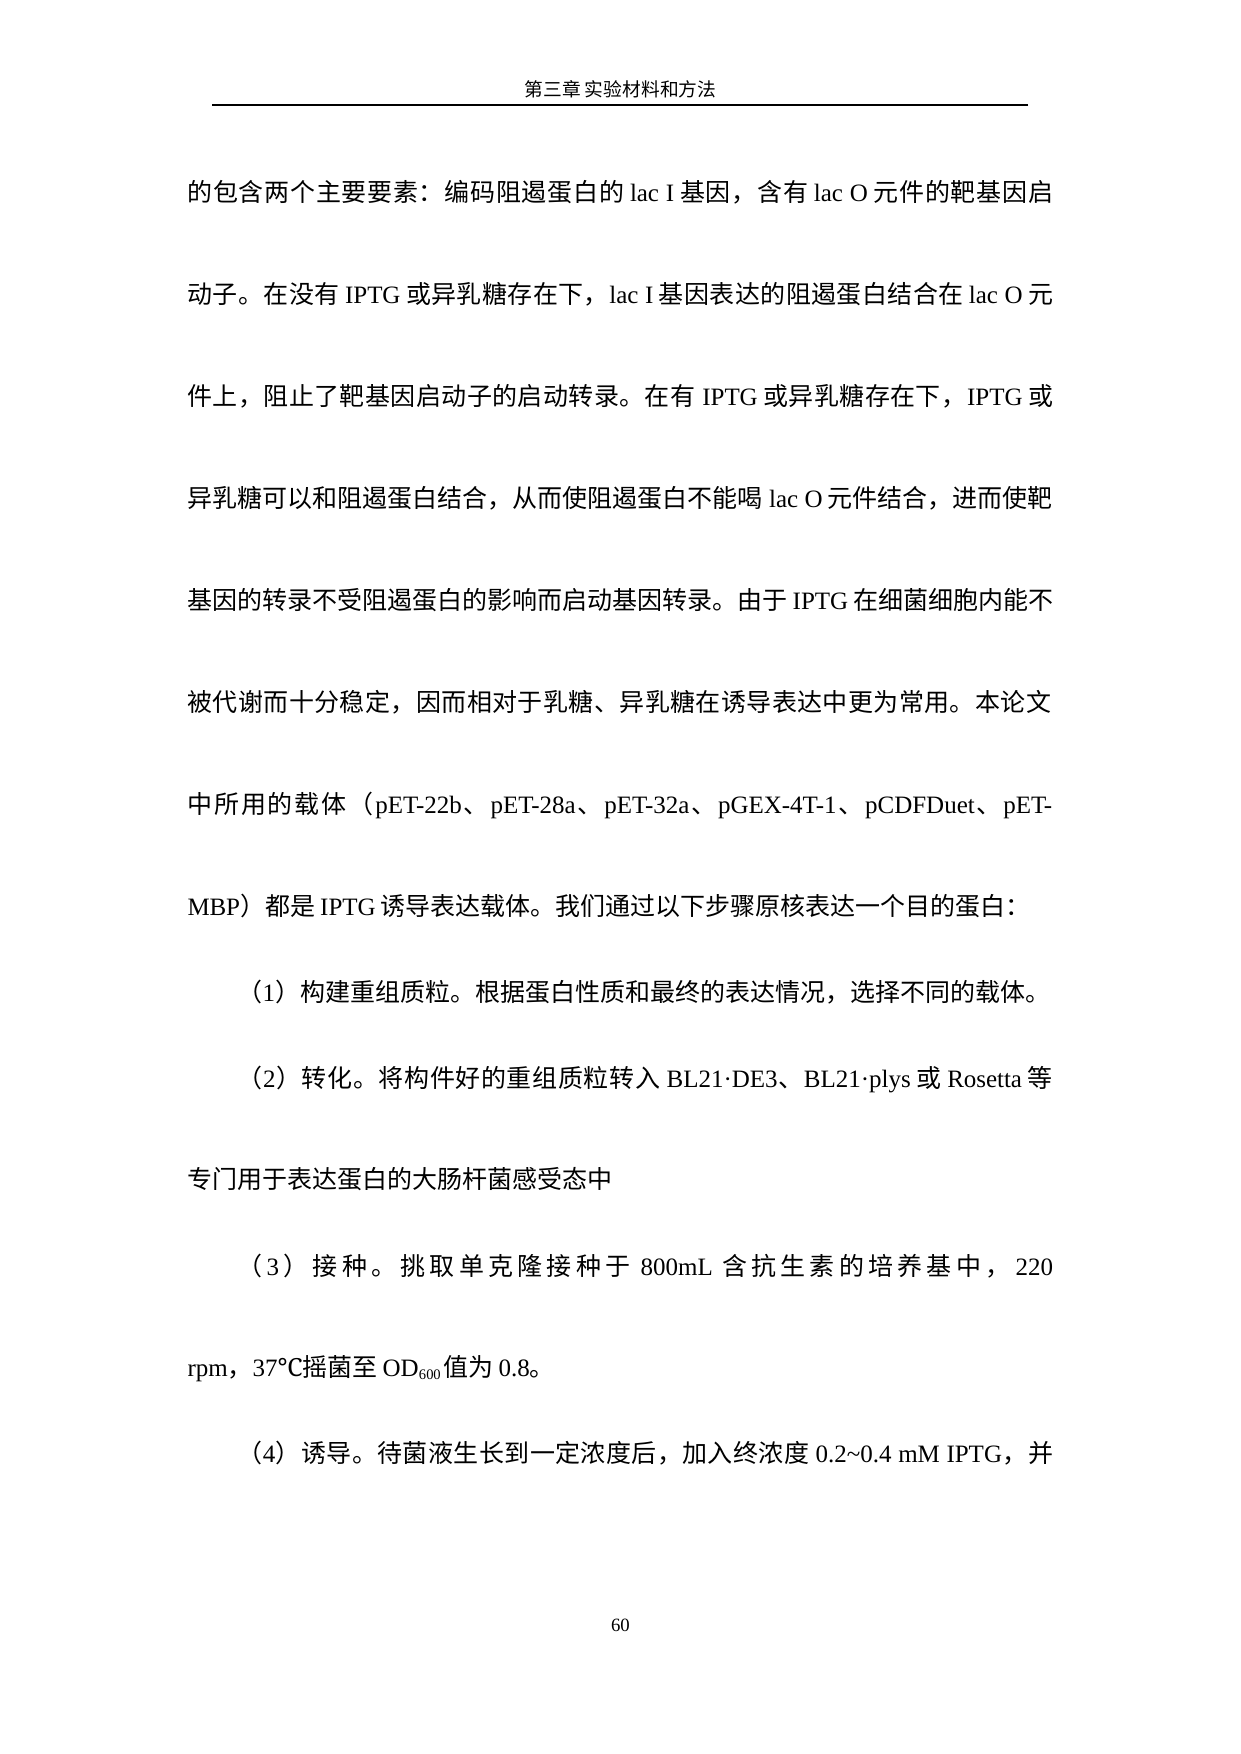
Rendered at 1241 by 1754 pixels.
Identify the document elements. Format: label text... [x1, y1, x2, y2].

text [187, 1418, 1053, 1486]
text （2）转化。将构件好的重组质粒转入BL21·DE3、BL21·plys或Rosetta等专门用于表达蛋白的大肠杆菌感受态中 [187, 1042, 1053, 1212]
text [187, 157, 1053, 938]
text （1）构建重组质粒。根据蛋白性质和最终的表达情况，选择不同的载体。 [187, 956, 1053, 1024]
text （3）接种。挑取单克隆接种于800mL含抗生素的培养基中，220 rpm，37℃摇菌至OD600值为0.8。 [187, 1230, 1053, 1400]
